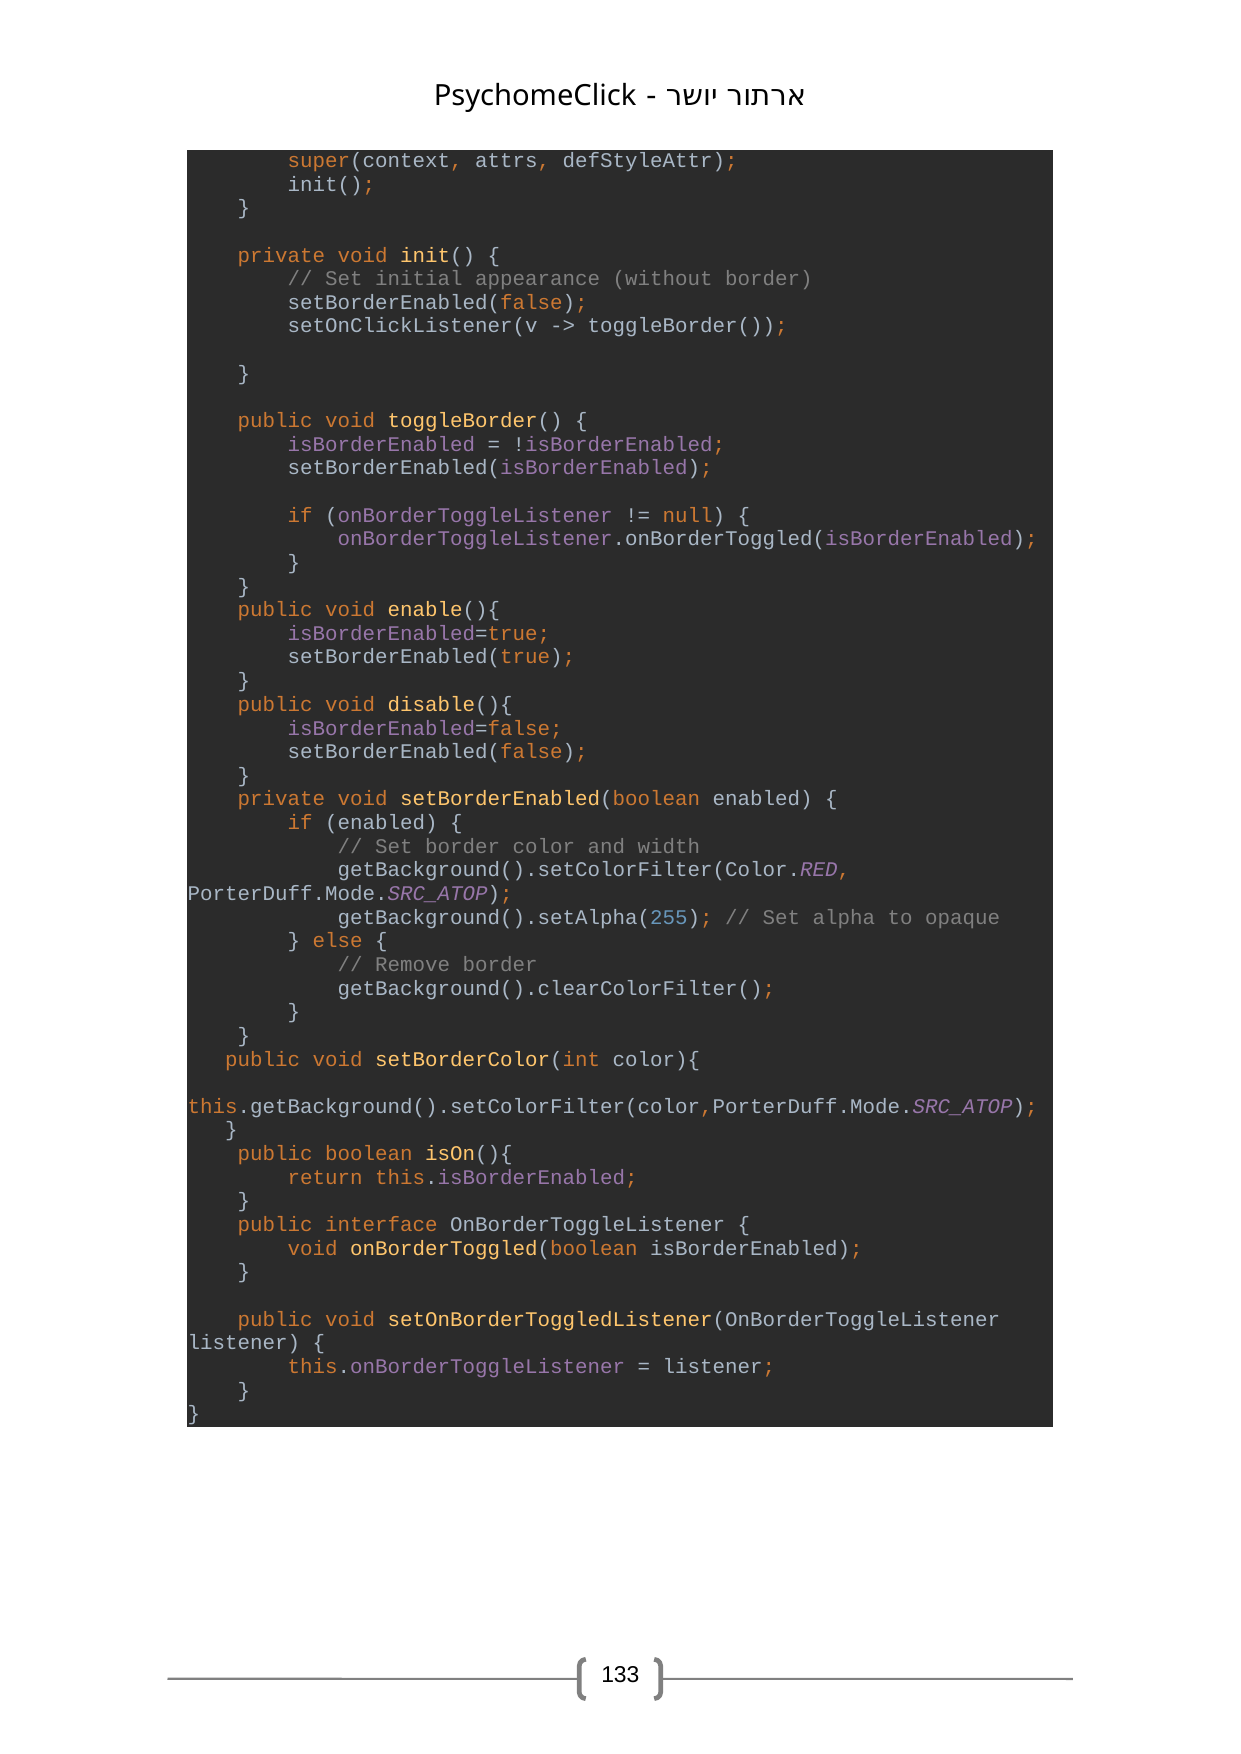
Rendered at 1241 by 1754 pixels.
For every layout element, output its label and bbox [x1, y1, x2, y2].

text [187, 150, 1053, 1427]
